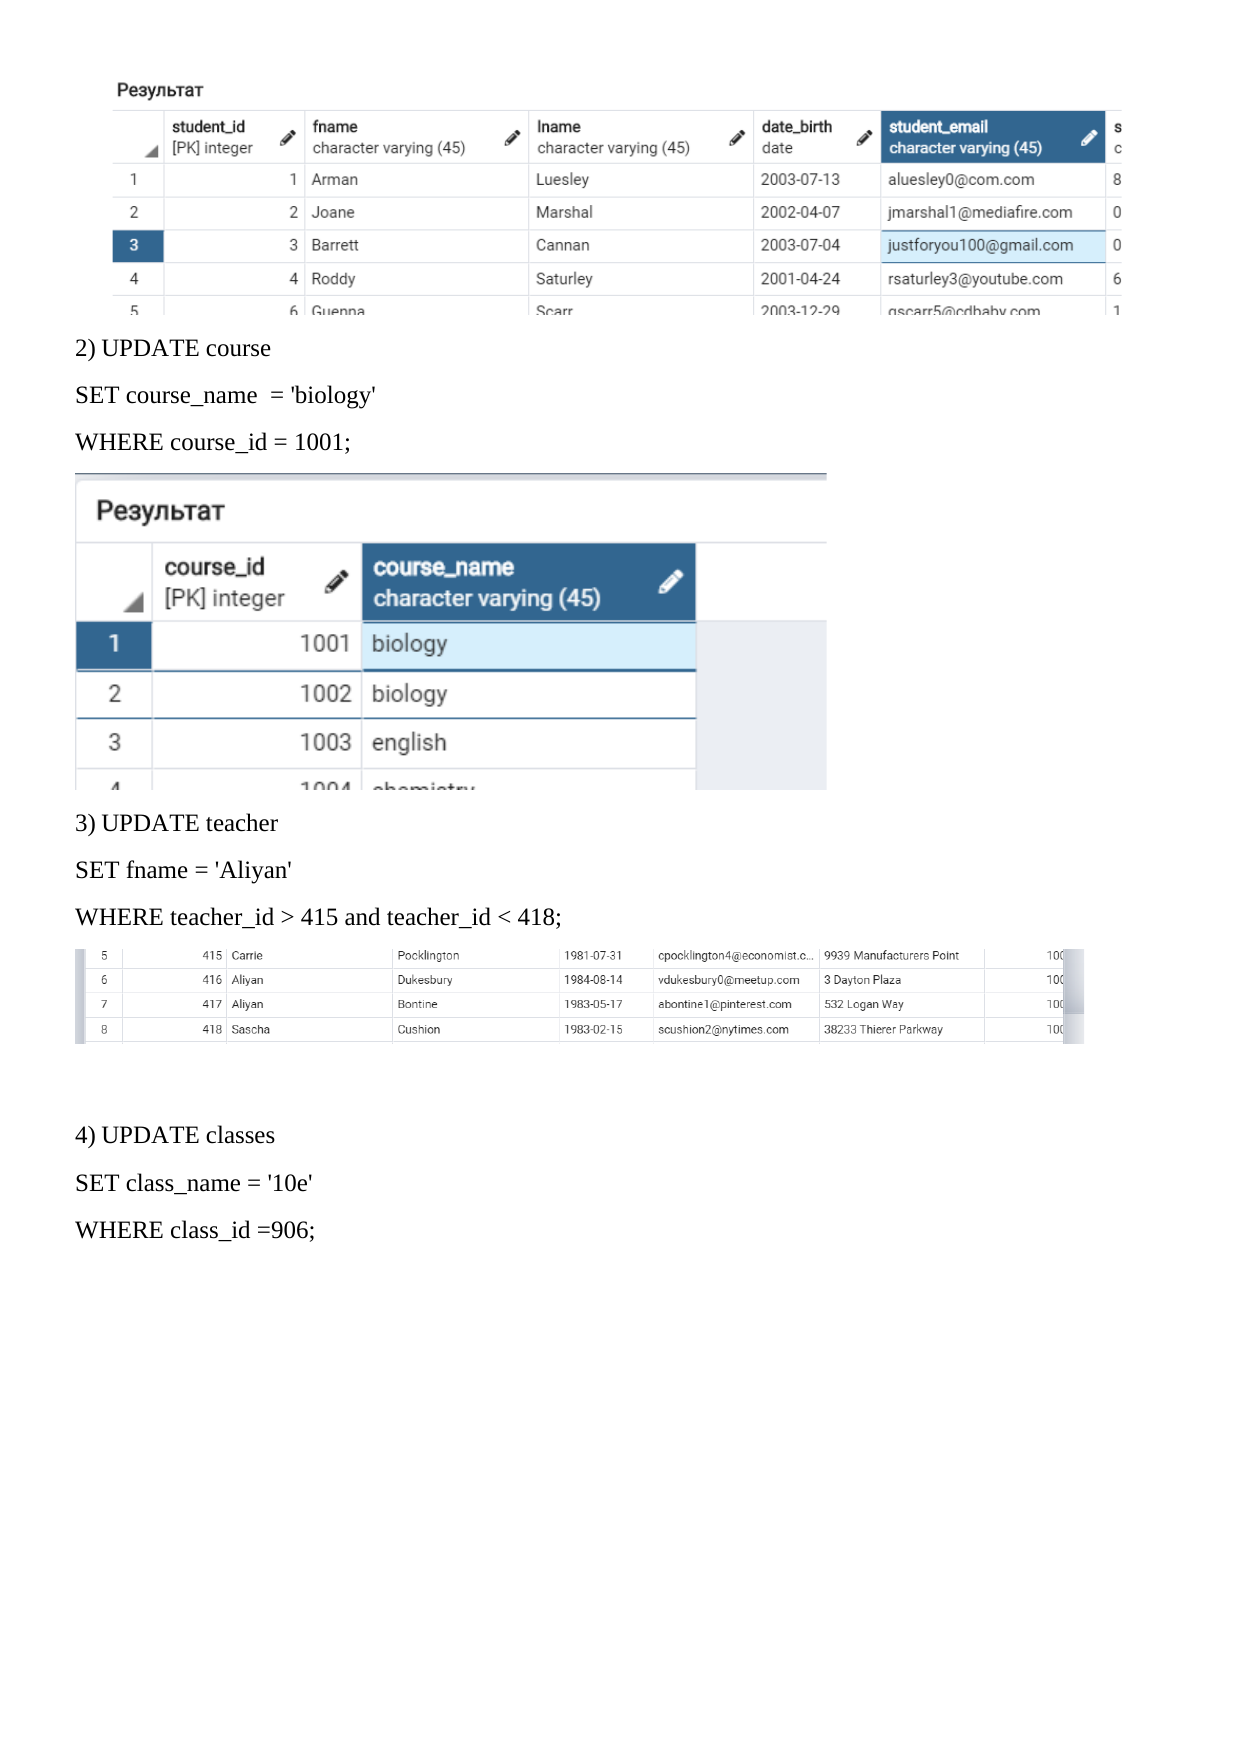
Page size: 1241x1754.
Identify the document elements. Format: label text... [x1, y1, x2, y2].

picture [112, 75, 1122, 315]
text 3) UPDATE teacher [75, 808, 1165, 837]
text WHERE teacher_id > 415 and teacher_id < 418; [75, 902, 1165, 931]
text SET class_name = '10e' [75, 1168, 1165, 1196]
text WHERE course_id = 1001; [75, 427, 1165, 456]
picture [75, 473, 827, 790]
text 4) UPDATE classes [75, 1121, 1165, 1149]
text WHERE class_id =906; [75, 1215, 1165, 1243]
text 2) UPDATE course [75, 333, 1165, 361]
text SET fname = 'Aliyan' [75, 855, 1165, 884]
picture [75, 949, 1085, 1044]
text SET course_name = 'biology' [75, 380, 1165, 408]
